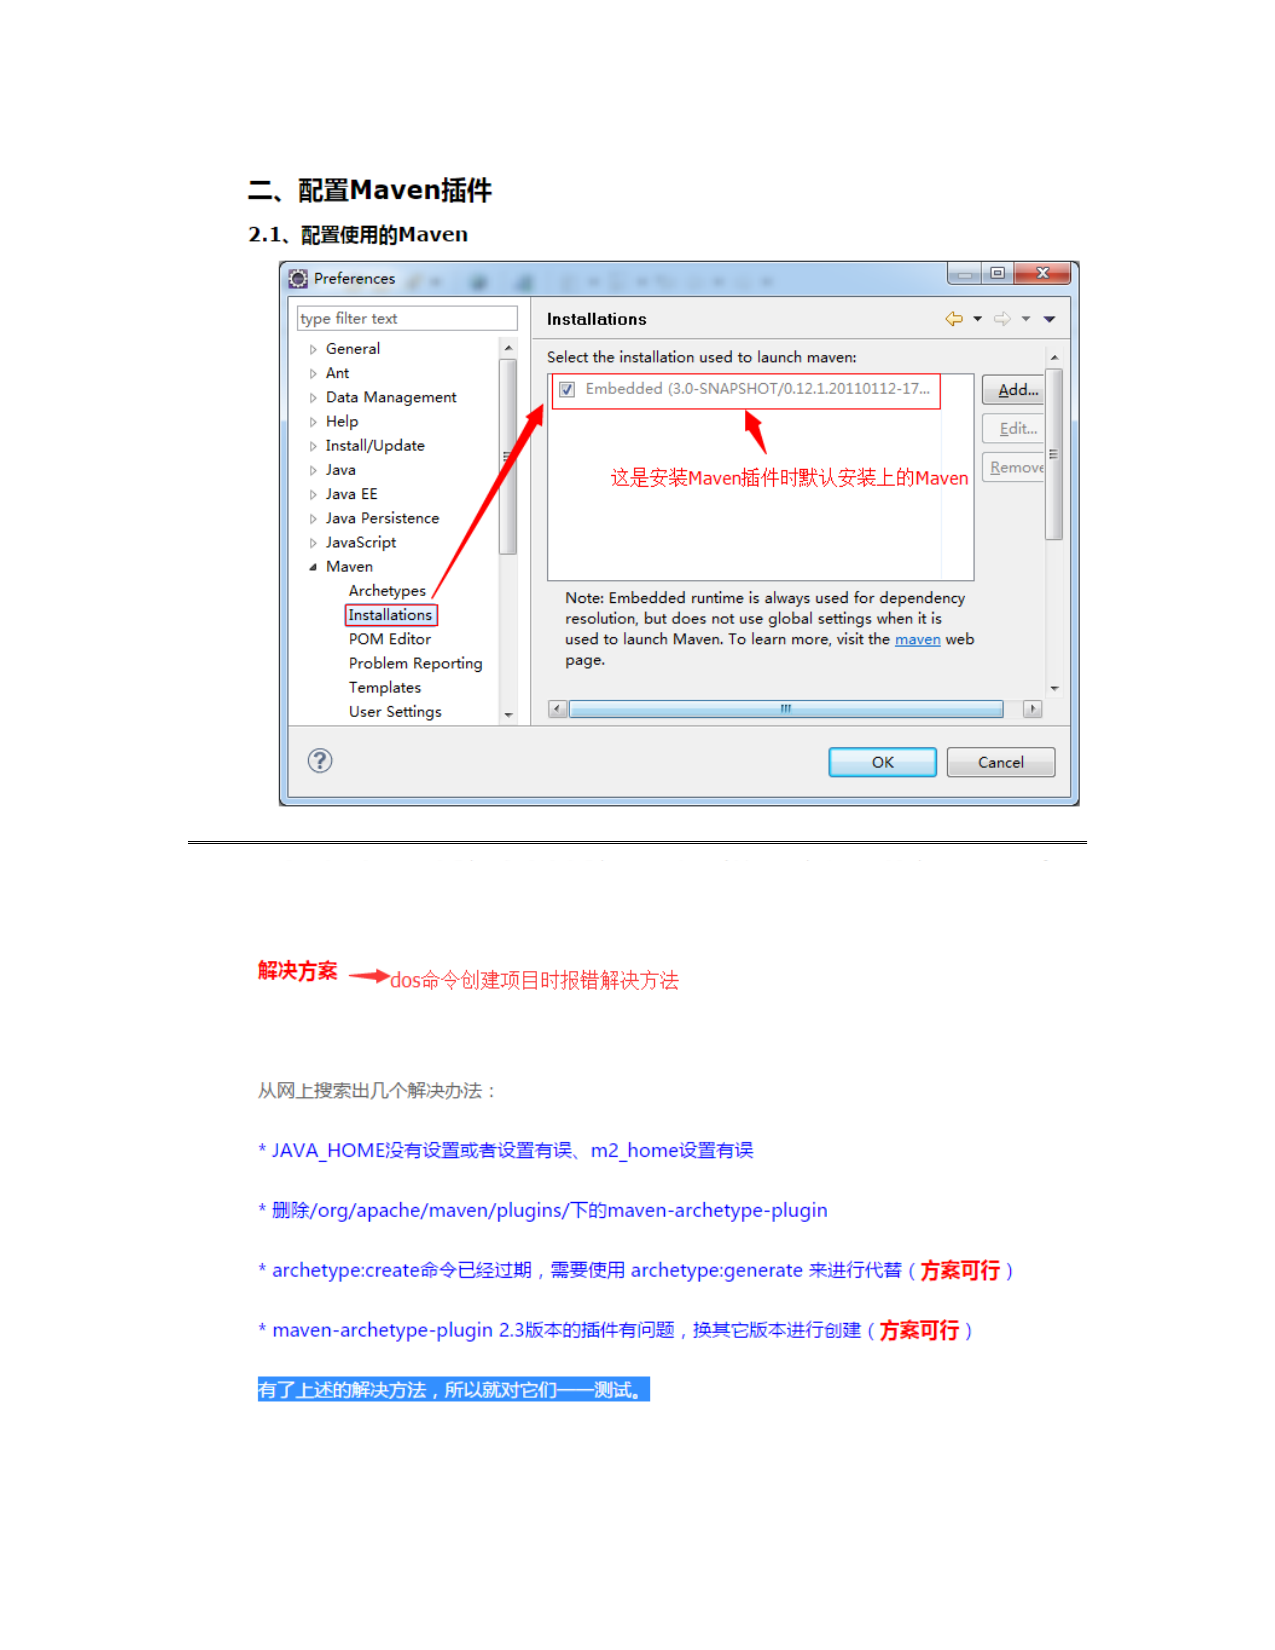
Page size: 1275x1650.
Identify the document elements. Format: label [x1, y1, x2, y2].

picture [227, 158, 1127, 821]
picture [227, 860, 1127, 1439]
